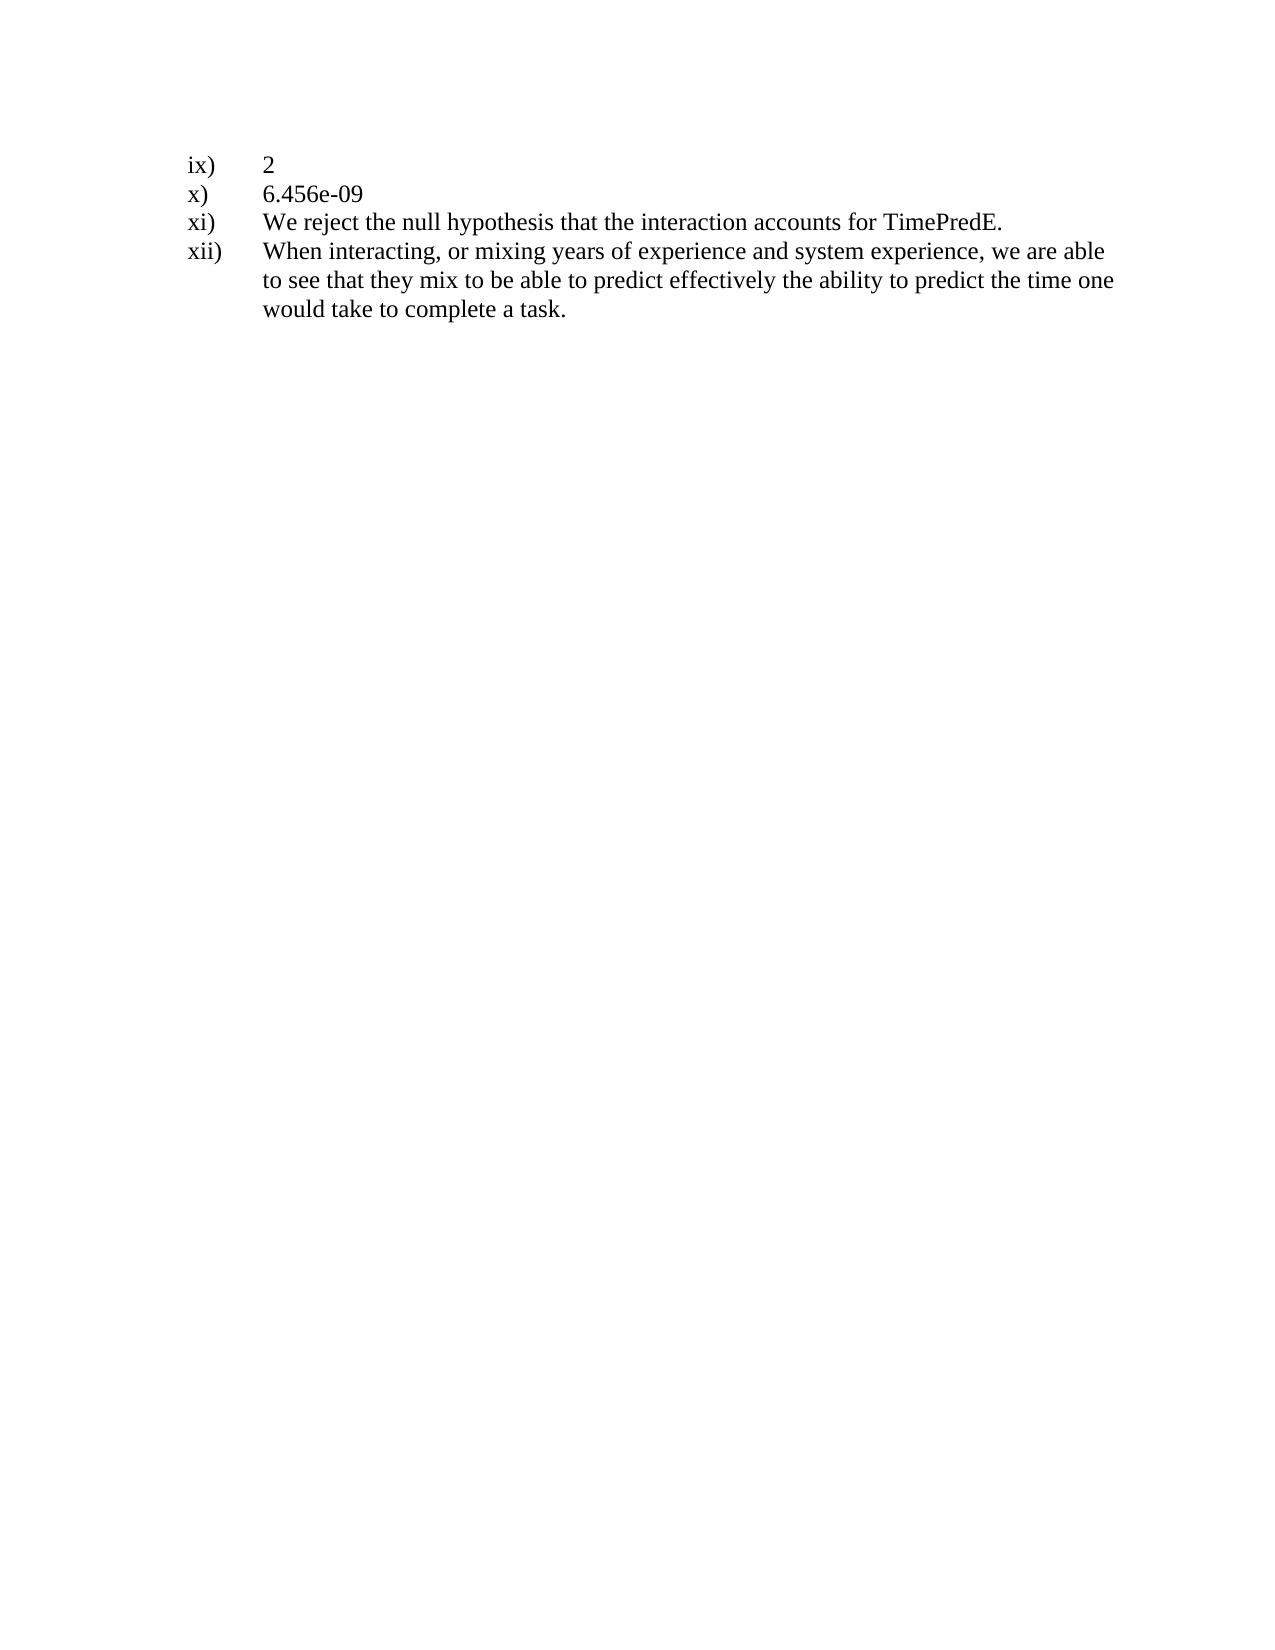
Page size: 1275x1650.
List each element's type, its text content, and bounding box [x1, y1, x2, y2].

list We reject the null hypothesis that the interaction accounts for TimePredE. [187, 207, 1125, 236]
list When interacting, or mixing years of experience and system experience, we are able to see that they mix to be able to predict effectively the ability to predict the time one would take to complete a task. [187, 236, 1125, 322]
list 2 [187, 150, 1125, 179]
list 6.456e-09 [187, 179, 1125, 207]
